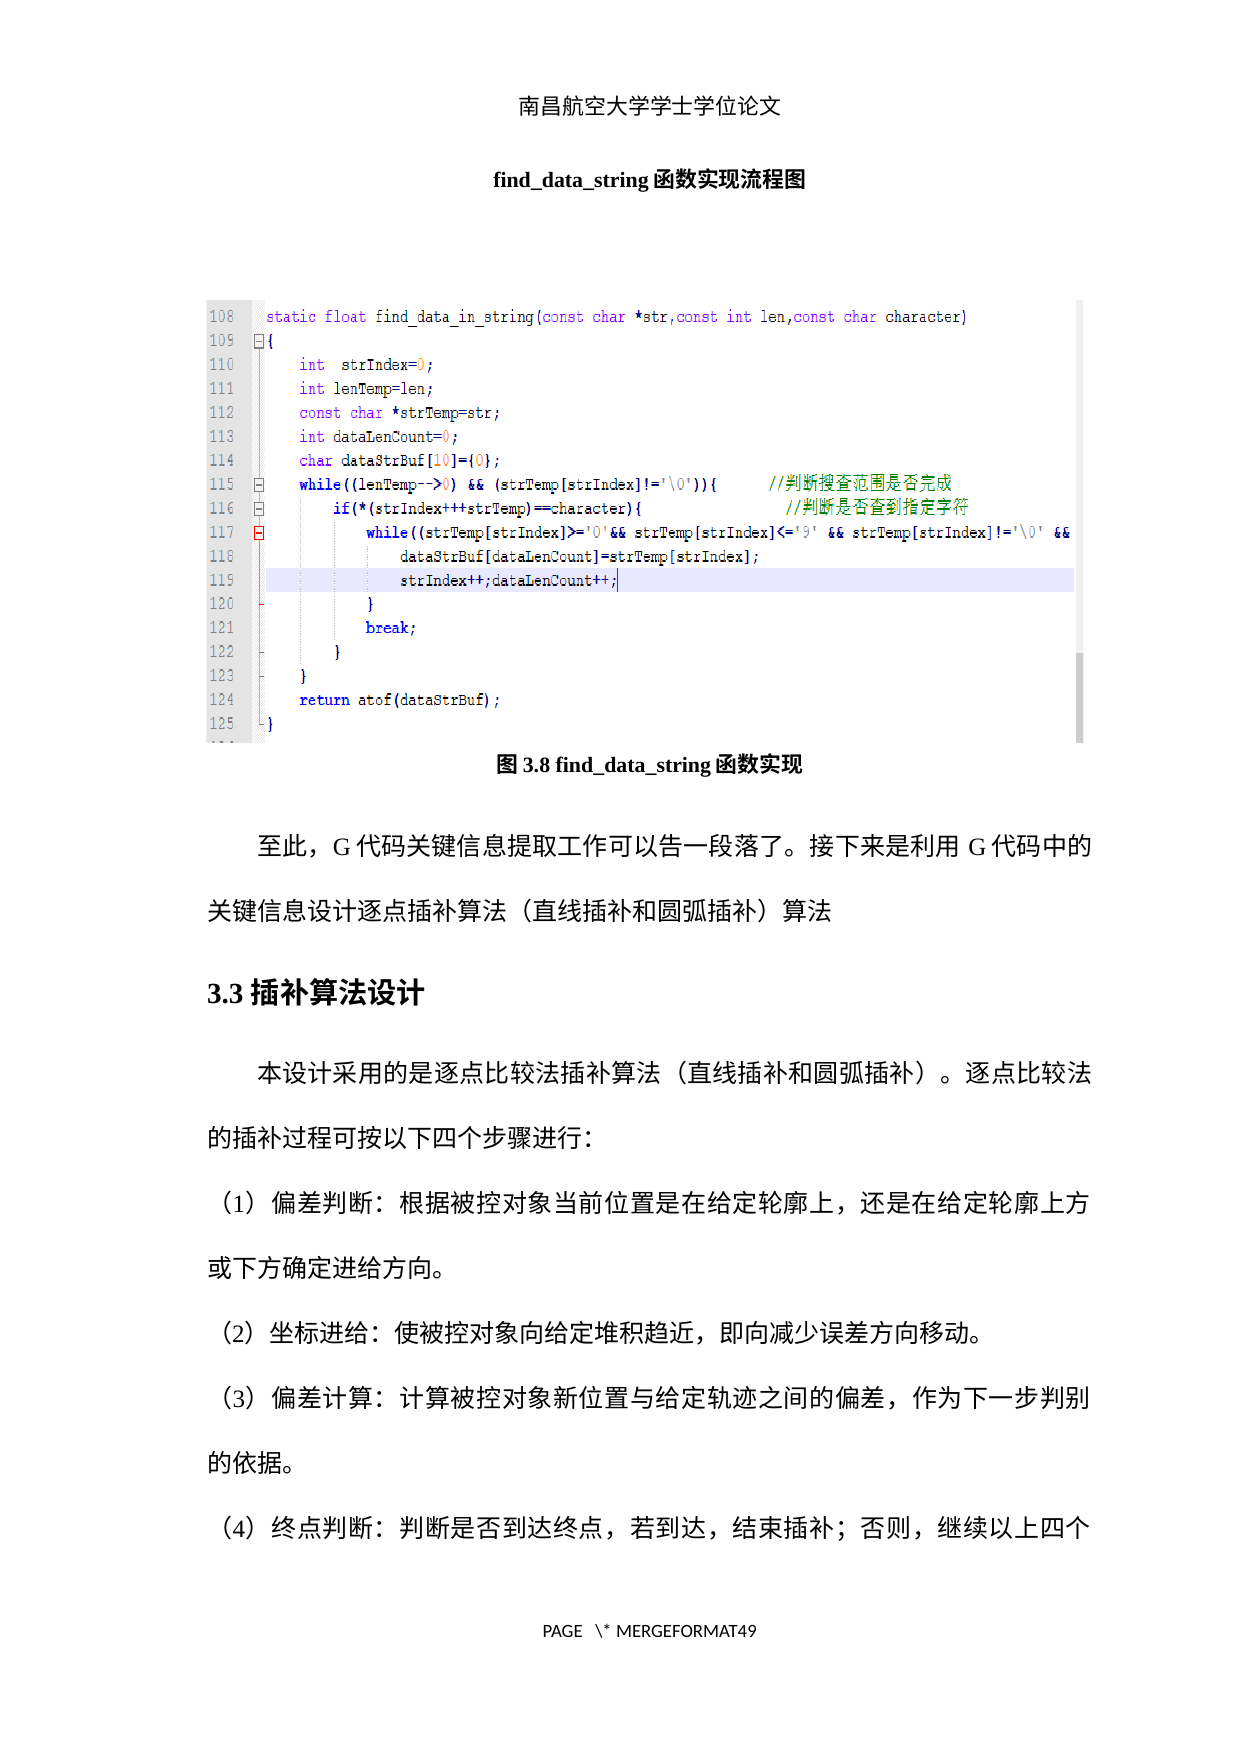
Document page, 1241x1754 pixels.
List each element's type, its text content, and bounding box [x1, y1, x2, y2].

subtitle 3.3 插补算法设计 [207, 958, 1092, 1023]
text （2）坐标进给：使被控对象向给定堆积趋近，即向减少误差方向移动。 [207, 1299, 1092, 1364]
text 本设计采用的是逐点比较法插补算法（直线插补和圆弧插补）。逐点比较法的插补过程可按以下四个步骤进行： [207, 1039, 1092, 1169]
text 至此，G代码关键信息提取工作可以告一段落了。接下来是利用G代码中的关键信息设计逐点插补算法（直线插补和圆弧插补）算法 [207, 812, 1092, 942]
text （1）偏差判断：根据被控对象当前位置是在给定轮廓上，还是在给定轮廓上方或下方确定进给方向。 [207, 1169, 1092, 1299]
picture [206, 300, 1084, 743]
text （3）偏差计算：计算被控对象新位置与给定轨迹之间的偏差，作为下一步判别的依据。 [207, 1364, 1092, 1494]
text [207, 1494, 1092, 1559]
text 图3.7 find_data_string函数实现流程图 [207, 162, 1092, 194]
